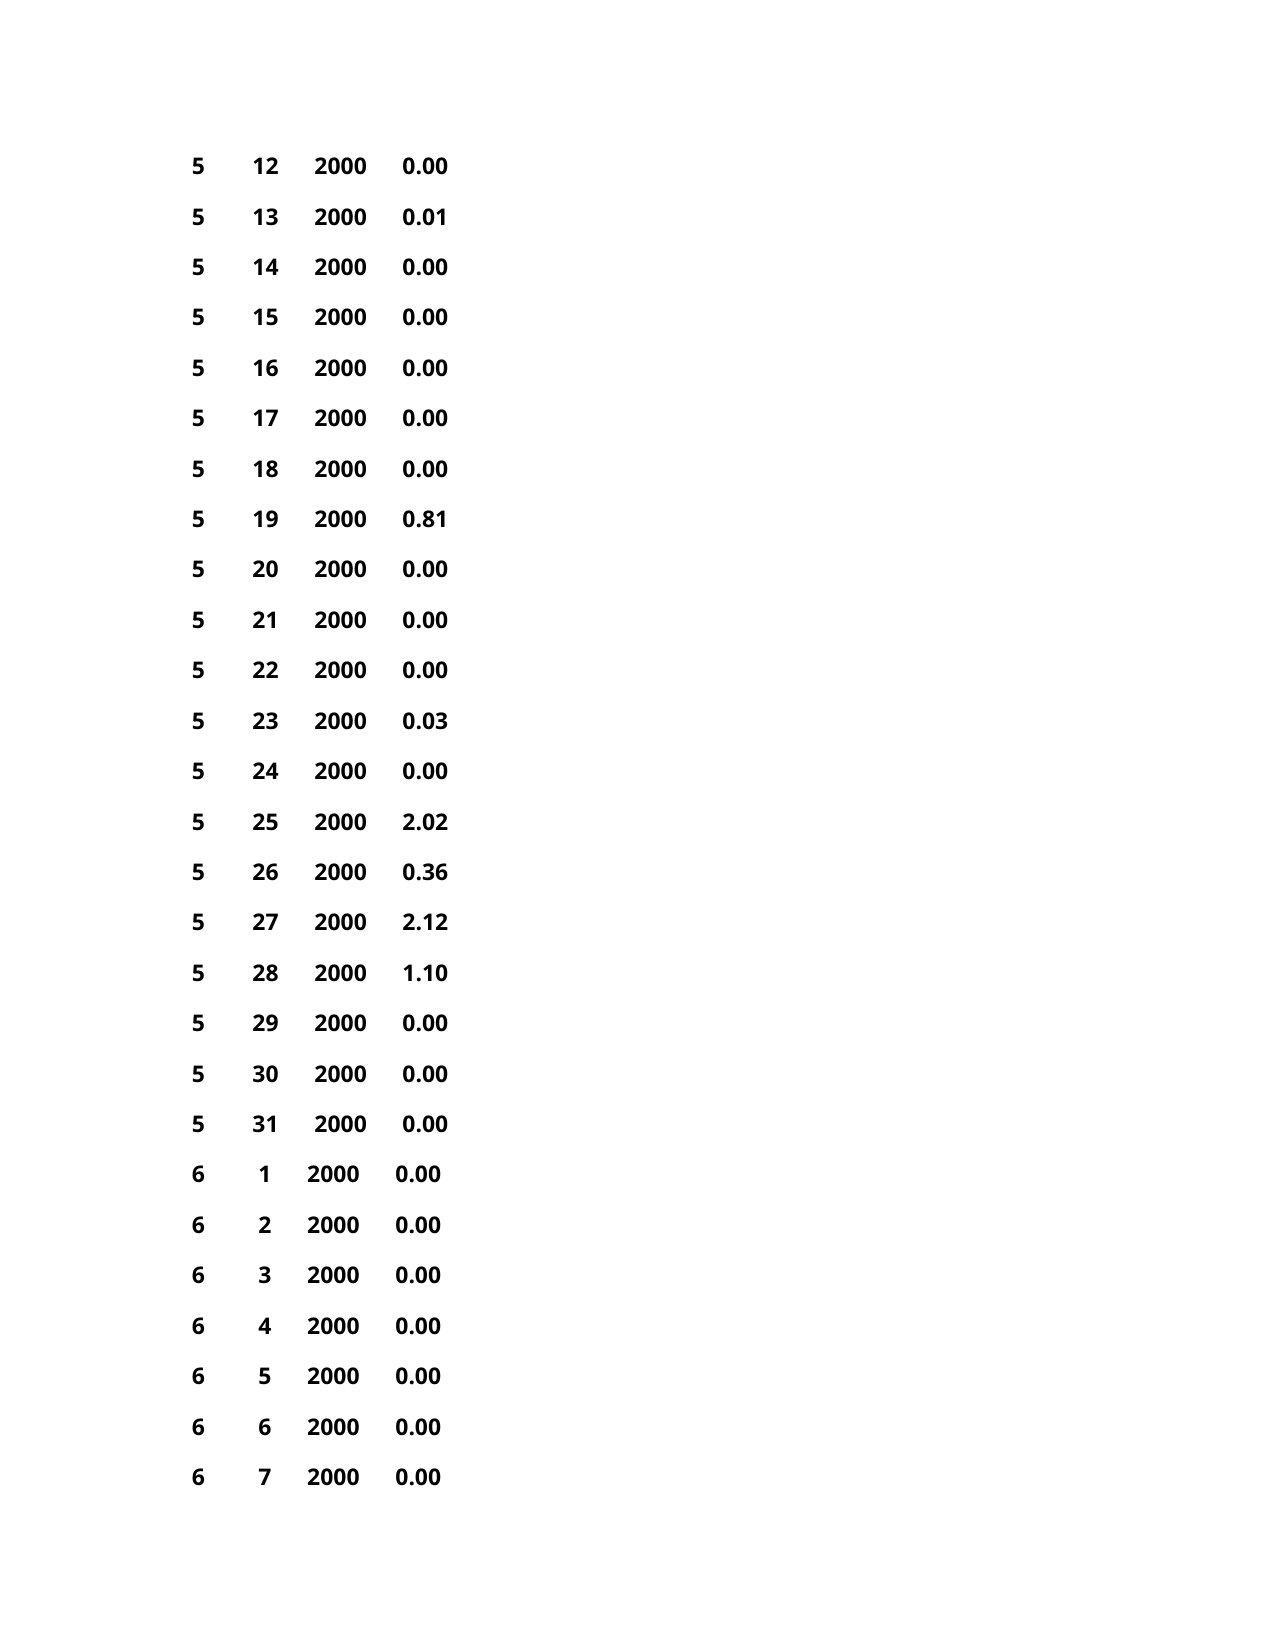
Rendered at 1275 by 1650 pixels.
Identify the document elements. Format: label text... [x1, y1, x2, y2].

text 5 13 2000 0.01 [150, 200, 1125, 232]
text 5 20 2000 0.00 [150, 553, 1125, 584]
text 6 6 2000 0.00 [150, 1410, 1125, 1442]
text 6 1 2000 0.00 [150, 1158, 1125, 1189]
text 5 18 2000 0.00 [150, 452, 1125, 484]
text 5 31 2000 0.00 [150, 1108, 1125, 1139]
text 5 25 2000 2.02 [150, 805, 1125, 837]
text 5 19 2000 0.81 [150, 503, 1125, 534]
text 5 30 2000 0.00 [150, 1057, 1125, 1089]
text 5 22 2000 0.00 [150, 654, 1125, 685]
text 5 28 2000 1.10 [150, 957, 1125, 988]
text 6 5 2000 0.00 [150, 1360, 1125, 1391]
text 6 3 2000 0.00 [150, 1259, 1125, 1290]
text 5 26 2000 0.36 [150, 856, 1125, 887]
text 6 2 2000 0.00 [150, 1209, 1125, 1240]
text 5 16 2000 0.00 [150, 352, 1125, 383]
text 5 12 2000 0.00 [150, 150, 1125, 181]
text 5 29 2000 0.00 [150, 1007, 1125, 1038]
text 5 15 2000 0.00 [150, 301, 1125, 332]
text 5 21 2000 0.00 [150, 604, 1125, 635]
text 6 4 2000 0.00 [150, 1309, 1125, 1341]
text 6 7 2000 0.00 [150, 1461, 1125, 1492]
text 5 17 2000 0.00 [150, 402, 1125, 433]
text 5 24 2000 0.00 [150, 755, 1125, 786]
text 5 27 2000 2.12 [150, 906, 1125, 937]
text 5 14 2000 0.00 [150, 251, 1125, 282]
text 5 23 2000 0.03 [150, 704, 1125, 736]
